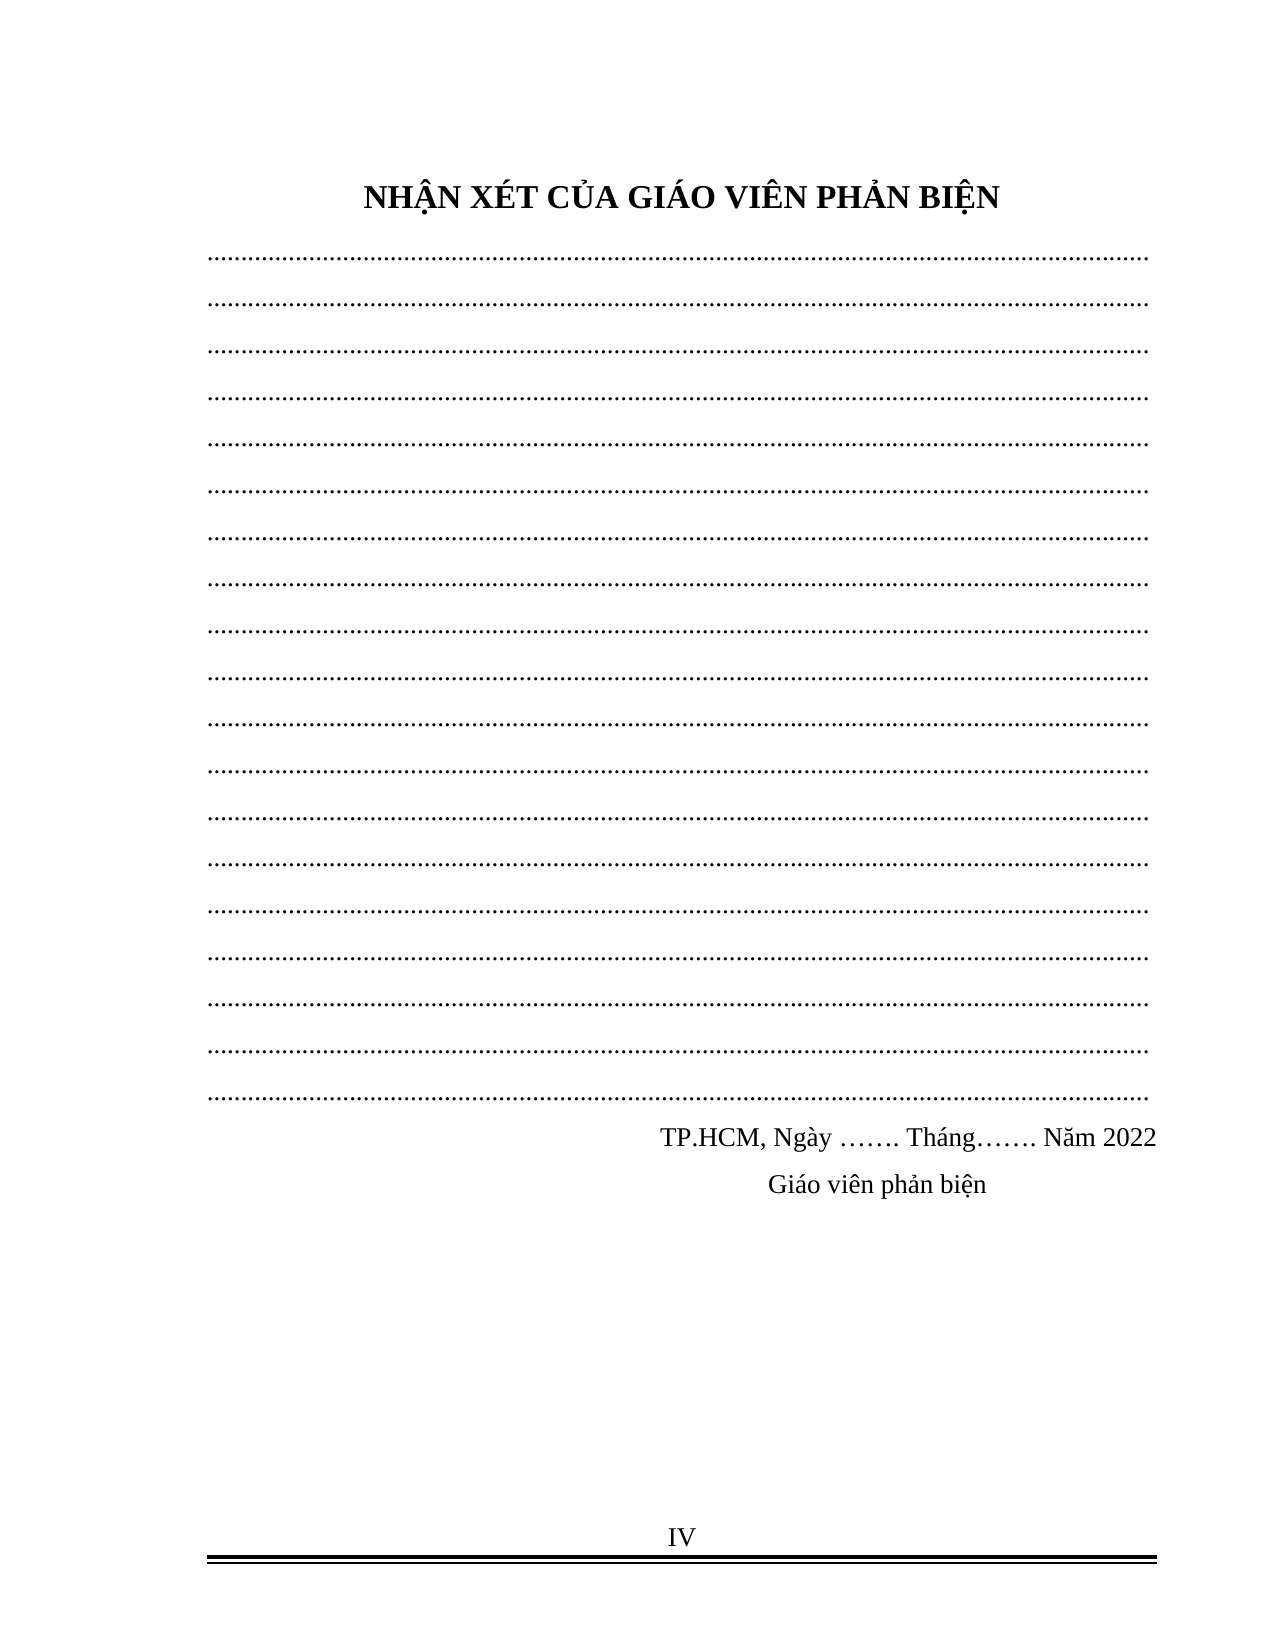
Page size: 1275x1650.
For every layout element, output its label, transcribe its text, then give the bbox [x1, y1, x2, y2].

text TP.HCM, Ngày ……. Tháng……. Năm 2022 [207, 1121, 1157, 1152]
text NHẬN XÉT CỦA GIÁO VIÊN PHẢN BIỆN [207, 177, 1157, 216]
text Giáo viên phản biện [207, 1168, 1157, 1199]
